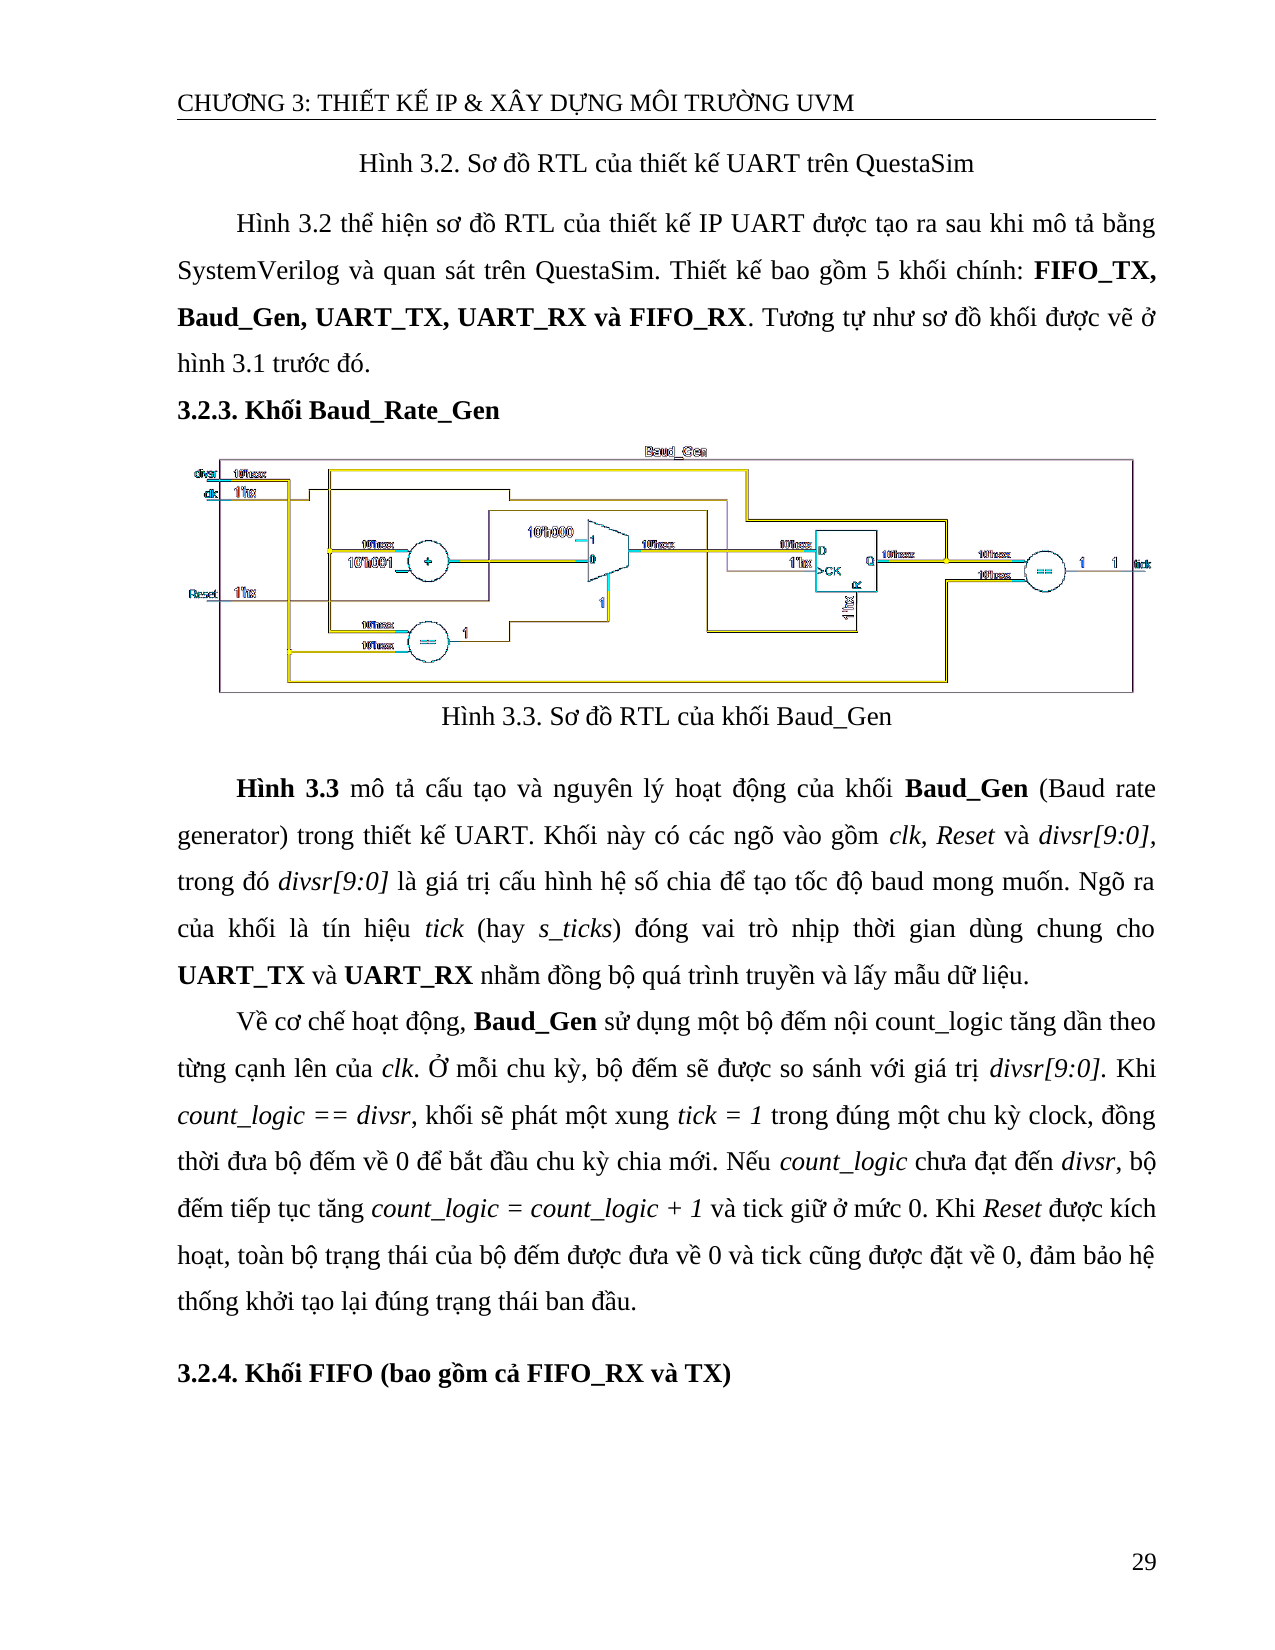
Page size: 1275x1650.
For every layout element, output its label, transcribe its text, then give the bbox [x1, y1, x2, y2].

text Hình 3.2 thể hiện sơ đồ RTL của thiết kế IP UART được tạo ra sau khi mô tả bằng SystemVerilog và quan sát trên QuestaSim. Thiết kế bao gồm 5 khối chính: FIFO_TX, Baud_Gen, UART_TX, UART_RX và FIFO_RX. Tương tự như sơ đồ khối được vẽ ở hình 3.1 trước đó. [177, 207, 1156, 378]
text Hình 3.3. Sơ đồ RTL của khối Baud_Gen [177, 701, 1156, 732]
picture [177, 440, 1157, 701]
text 3.2.3. Khối Baud_Rate_Gen [177, 394, 1156, 425]
text 3.2.4. Khối FIFO (bao gồm cả FIFO_RX và TX) [177, 1357, 1156, 1388]
text Hình 3.3 mô tả cấu tạo và nguyên lý hoạt động của khối Baud_Gen (Baud rate generator) trong thiết kế UART. Khối này có các ngõ vào gồm clk, Reset và divsr[9:0], trong đó divsr[9:0] là giá trị cấu hình hệ số chia để tạo tốc độ baud mong muốn. Ngõ ra của khối là tín hiệu tick (hay s_ticks) đóng vai trò nhịp thời gian dùng chung cho UART_TX và UART_RX nhằm đồng bộ quá trình truyền và lấy mẫu dữ liệu. [177, 772, 1156, 990]
text Về cơ chế hoạt động, Baud_Gen sử dụng một bộ đếm nội count_logic tăng dần theo từng cạnh lên của clk. Ở mỗi chu kỳ, bộ đếm sẽ được so sánh với giá trị divsr[9:0]. Khi count_logic == divsr, khối sẽ phát một xung tick = 1 trong đúng một chu kỳ clock, đồng thời đưa bộ đếm về 0 để bắt đầu chu kỳ chia mới. Nếu count_logic chưa đạt đến divsr, bộ đếm tiếp tục tăng count_logic = count_logic + 1 và tick giữ ở mức 0. Khi Reset được kích hoạt, toàn bộ trạng thái của bộ đếm được đưa về 0 và tick cũng được đặt về 0, đảm bảo hệ thống khởi tạo lại đúng trạng thái ban đầu. [177, 1005, 1156, 1317]
text Hình 3.2. Sơ đồ RTL của thiết kế UART trên QuestaSim [177, 147, 1156, 178]
